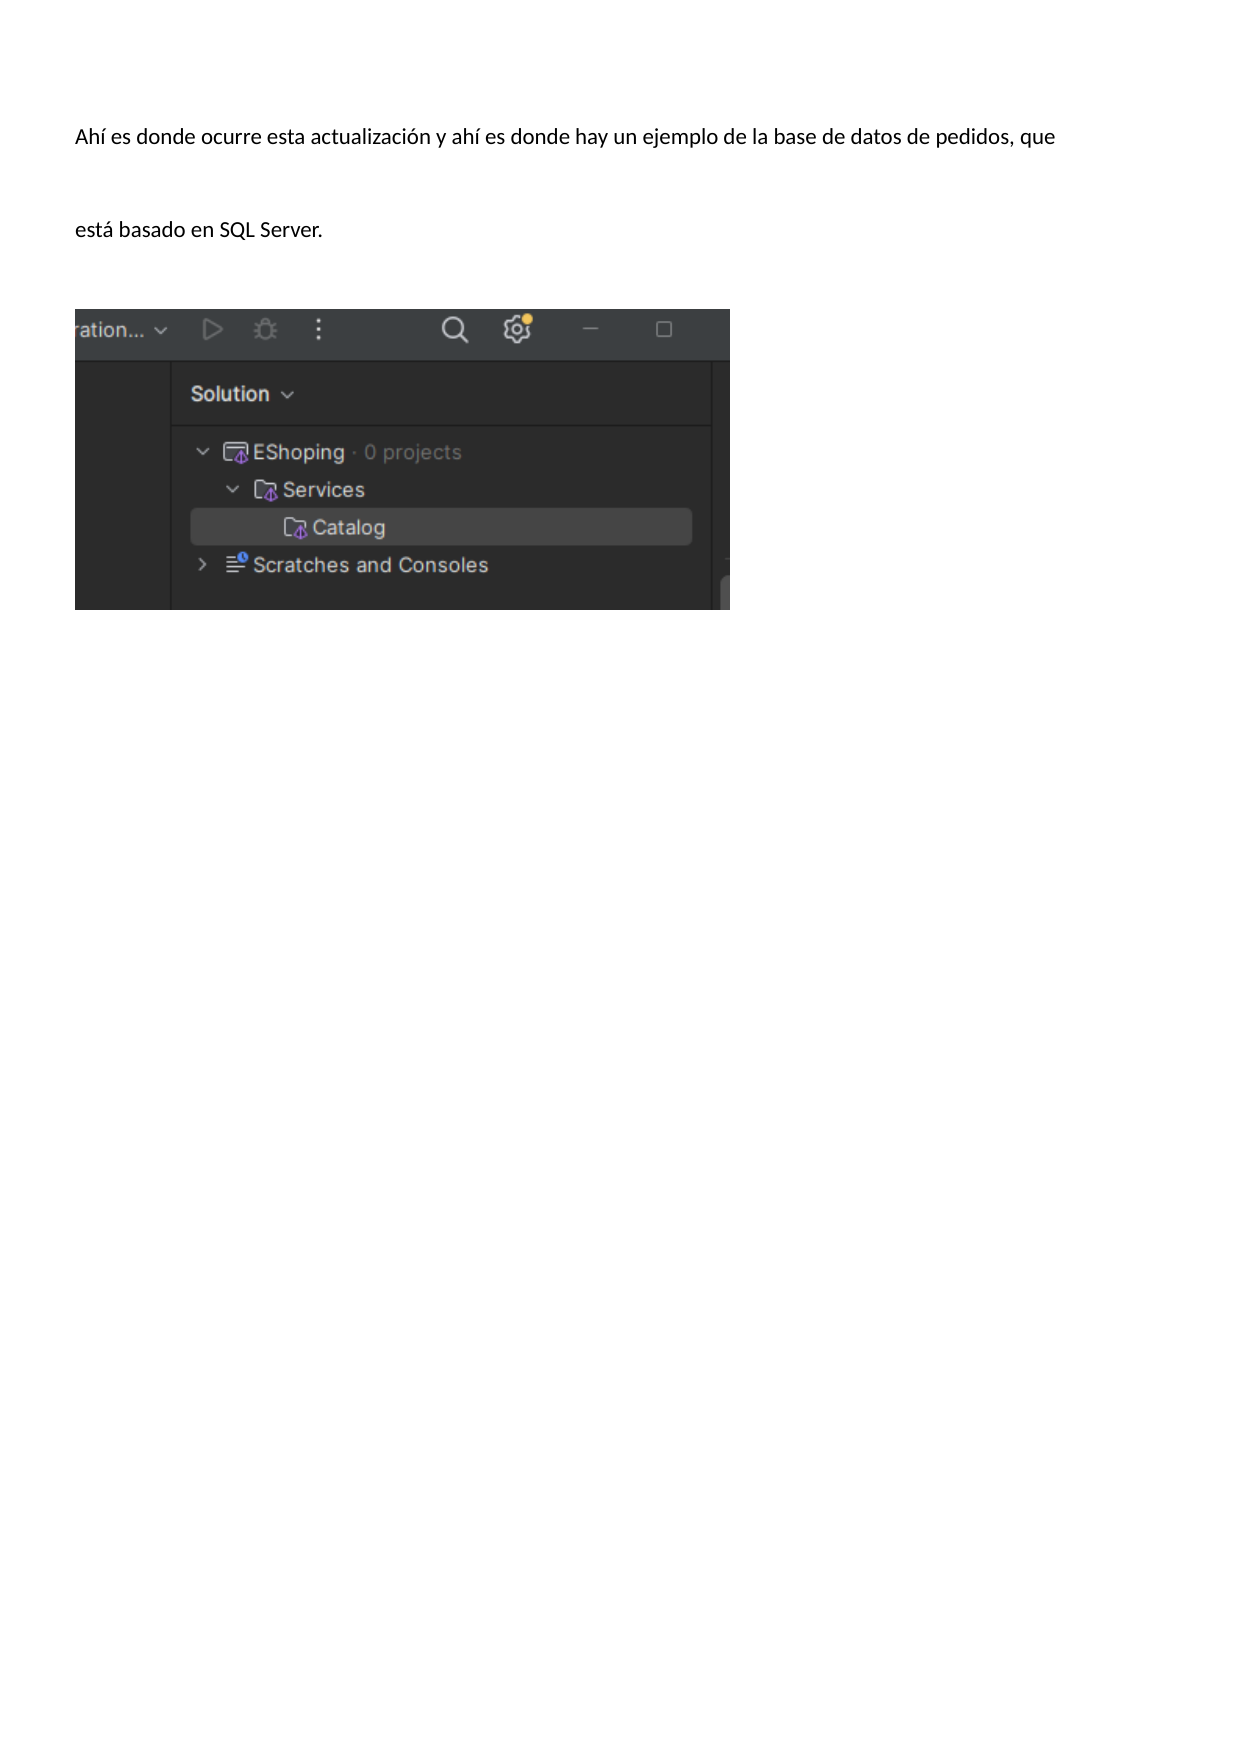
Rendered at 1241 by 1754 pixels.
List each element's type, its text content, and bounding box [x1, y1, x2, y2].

picture [75, 309, 730, 610]
text Ahí es donde ocurre esta actualización y ahí es donde hay un ejemplo de la base de datos de pedidos, que [75, 122, 1165, 150]
text está basado en SQL Server. [75, 216, 1165, 244]
